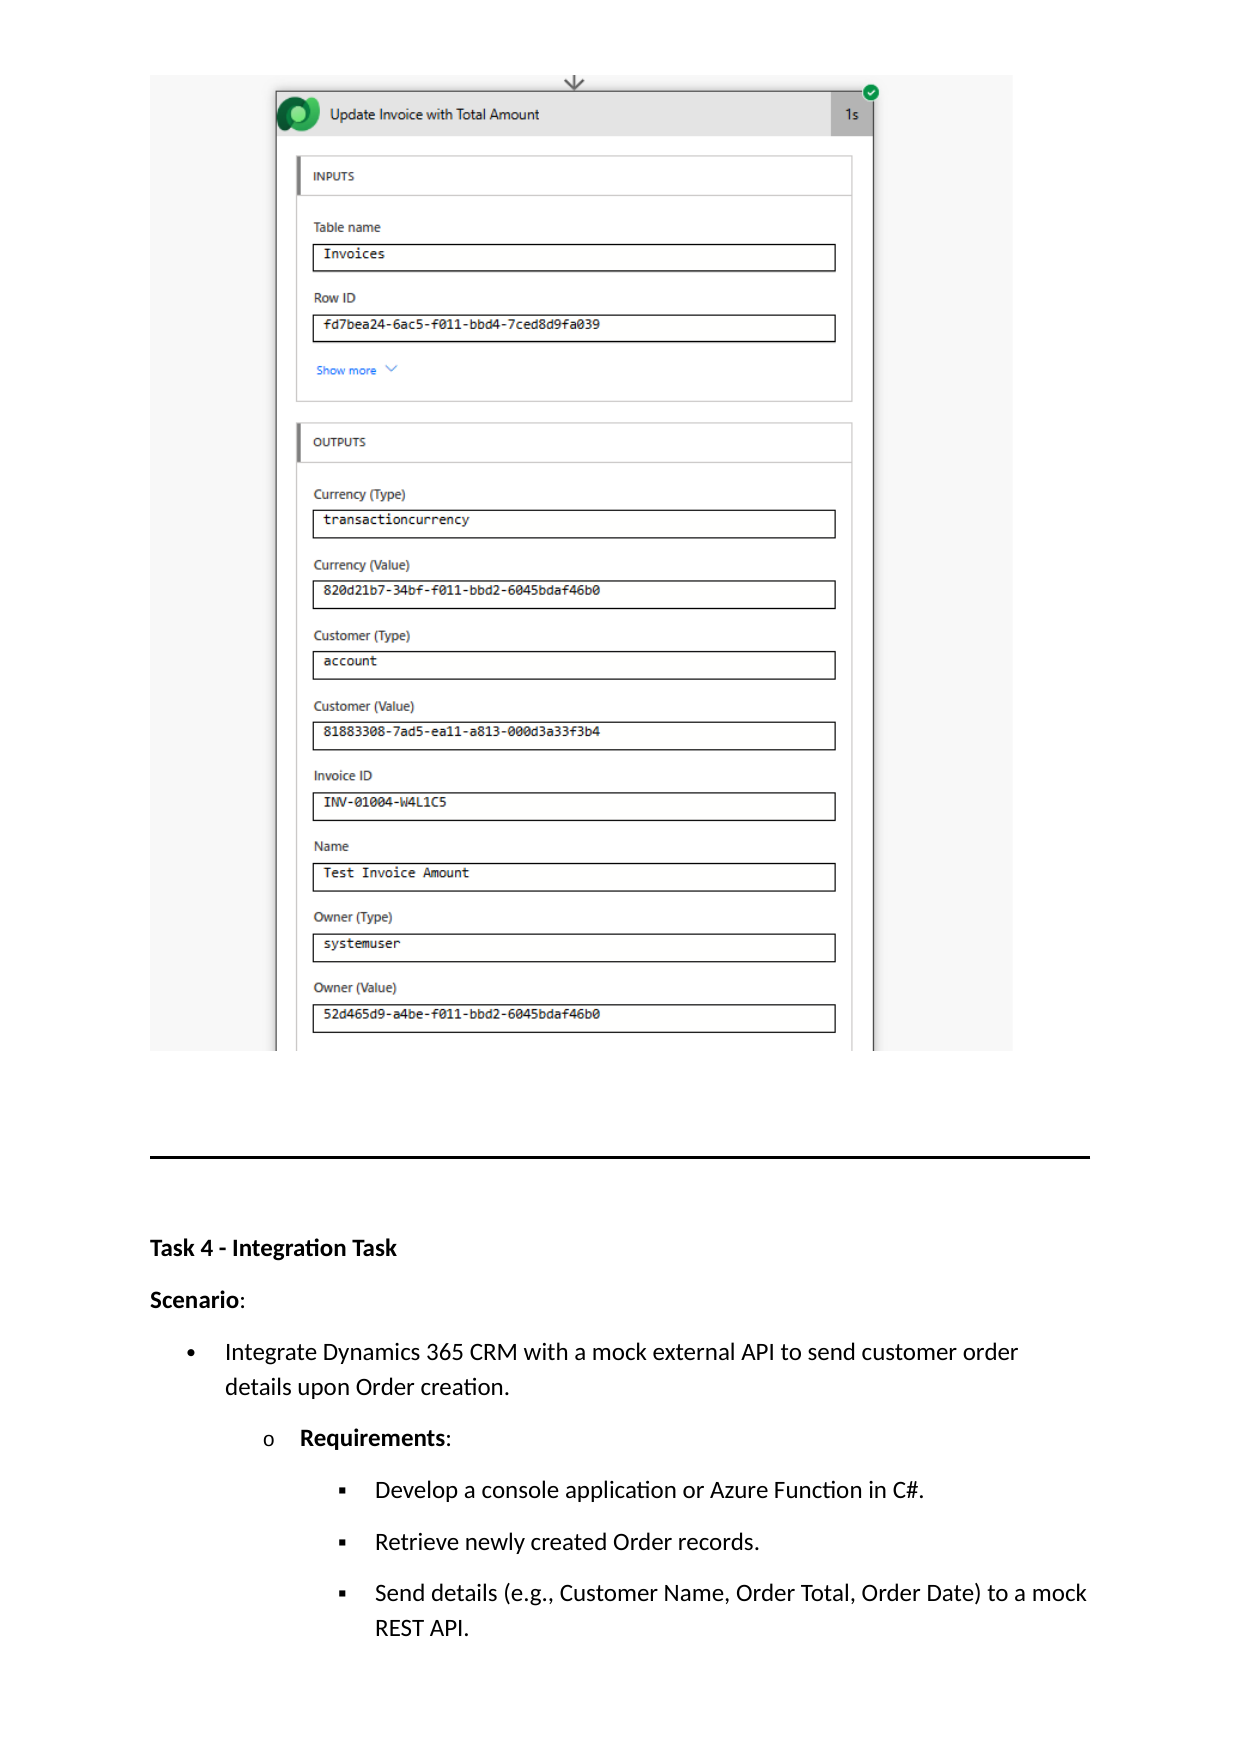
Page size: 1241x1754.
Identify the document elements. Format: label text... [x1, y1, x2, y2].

text Scenario: [150, 1284, 1090, 1314]
text Task 4 - Integration Task [150, 1232, 1090, 1263]
list Retrieve newly created Order records. [337, 1526, 1090, 1556]
list Send details (e.g., Customer Name, Order Total, Order Date) to a mock REST API. [337, 1577, 1090, 1643]
picture [150, 75, 1013, 1051]
list Integrate Dynamics 365 CRM with a mock external API to send customer order details upon Order creation. [187, 1336, 1090, 1401]
list Develop a console application or Azure Function in C#. [337, 1474, 1090, 1504]
list Requirements: [262, 1422, 1090, 1453]
